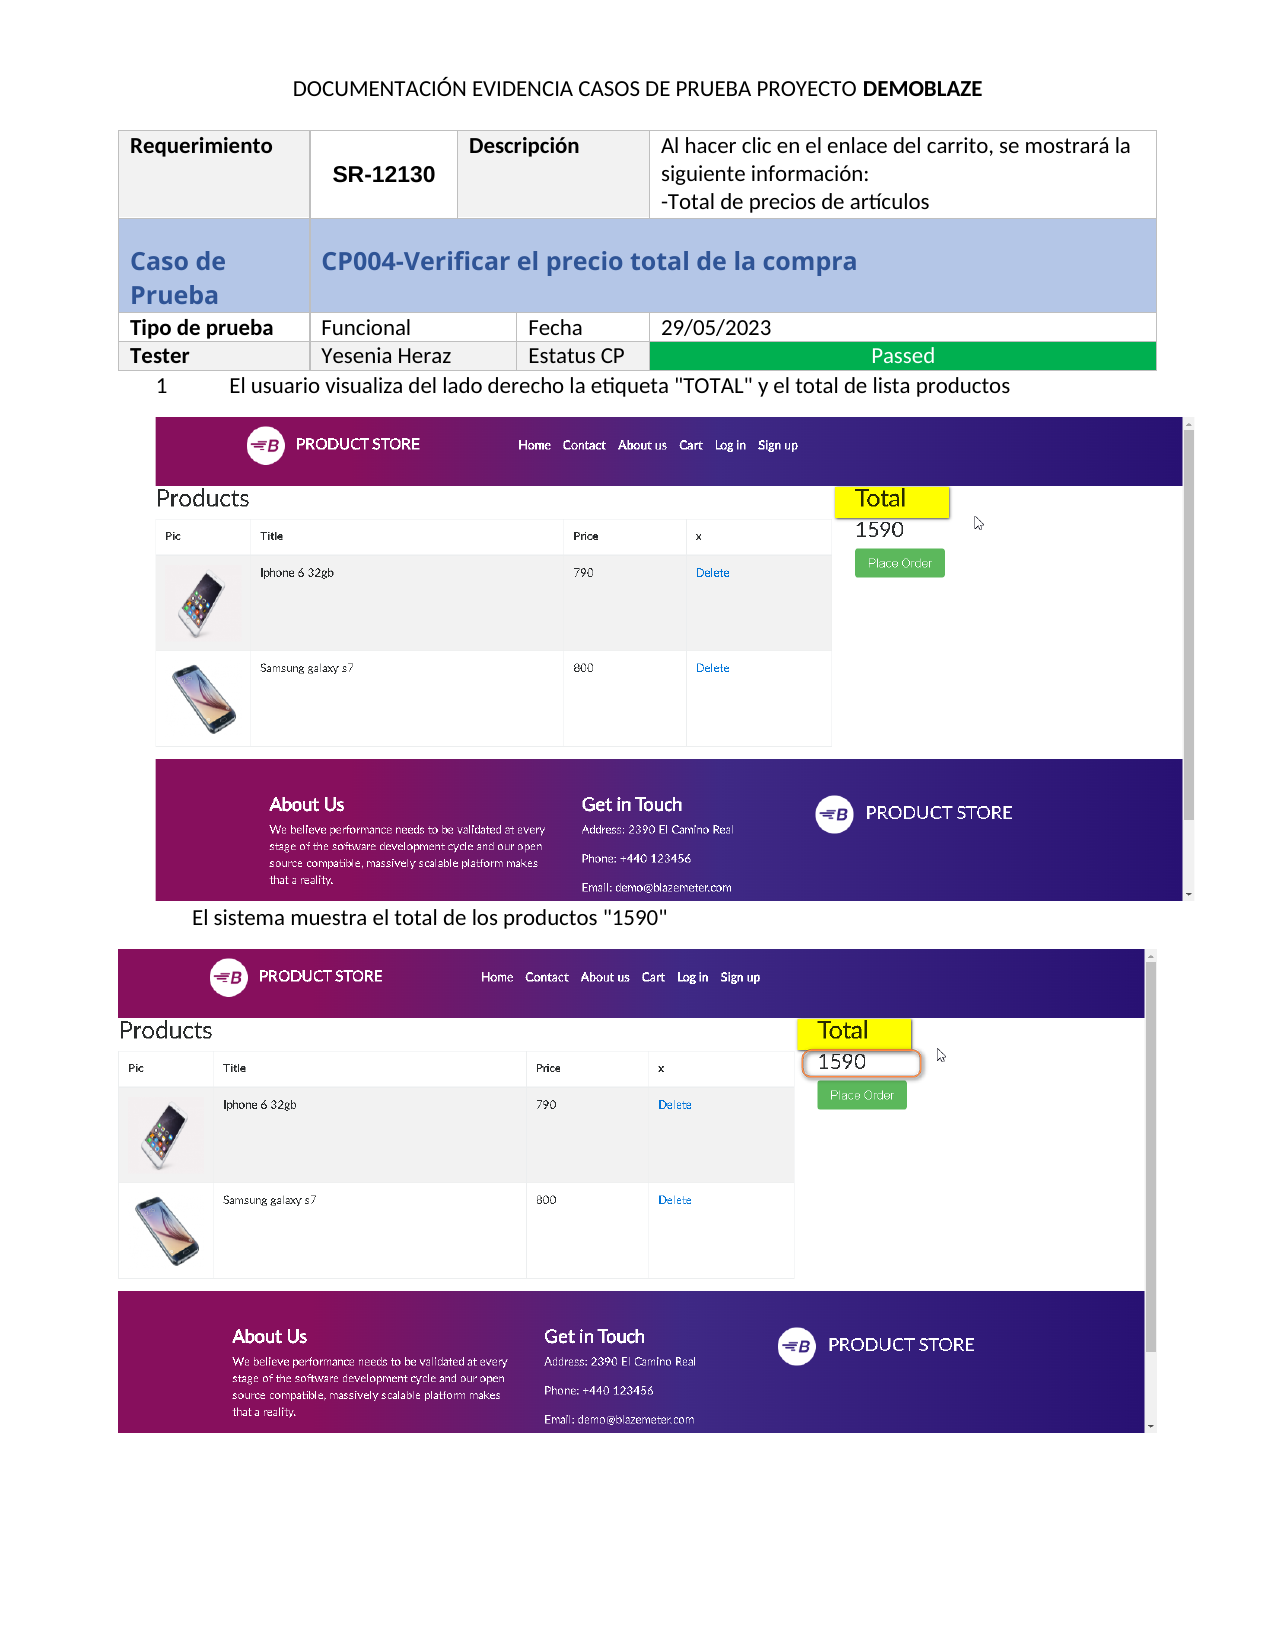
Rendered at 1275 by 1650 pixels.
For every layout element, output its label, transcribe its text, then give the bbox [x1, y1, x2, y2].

table_cell Passed [650, 342, 1156, 370]
table_cell 29/05/2023 [650, 313, 1156, 341]
table_header Requerimiento [119, 131, 309, 217]
table_cell Tester [119, 342, 309, 370]
list El usuario visualiza del lado derecho la etiqueta "TOTAL" y el total de lista productos [156, 371, 1157, 399]
table_header Descripción [458, 131, 649, 217]
table_cell Estatus CP [517, 342, 649, 370]
table_header SR-12130 [311, 131, 457, 217]
picture [118, 949, 1157, 1433]
table_cell CP004-Verificar el precio total de la compra [311, 219, 1156, 312]
text El sistema muestra el total de los productos "1590" [156, 901, 1157, 931]
table_cell Tipo de prueba [119, 313, 309, 341]
table_cell Fecha [517, 313, 649, 341]
table_header Al hacer clic en el enlace del carrito, se mostrará la siguiente información: -Total de precios de artículos [650, 131, 1156, 217]
table_cell Funcional [311, 313, 516, 341]
table_cell Caso de Prueba [119, 219, 309, 312]
table_cell Yesenia Heraz [311, 342, 516, 370]
picture [155, 417, 1195, 901]
